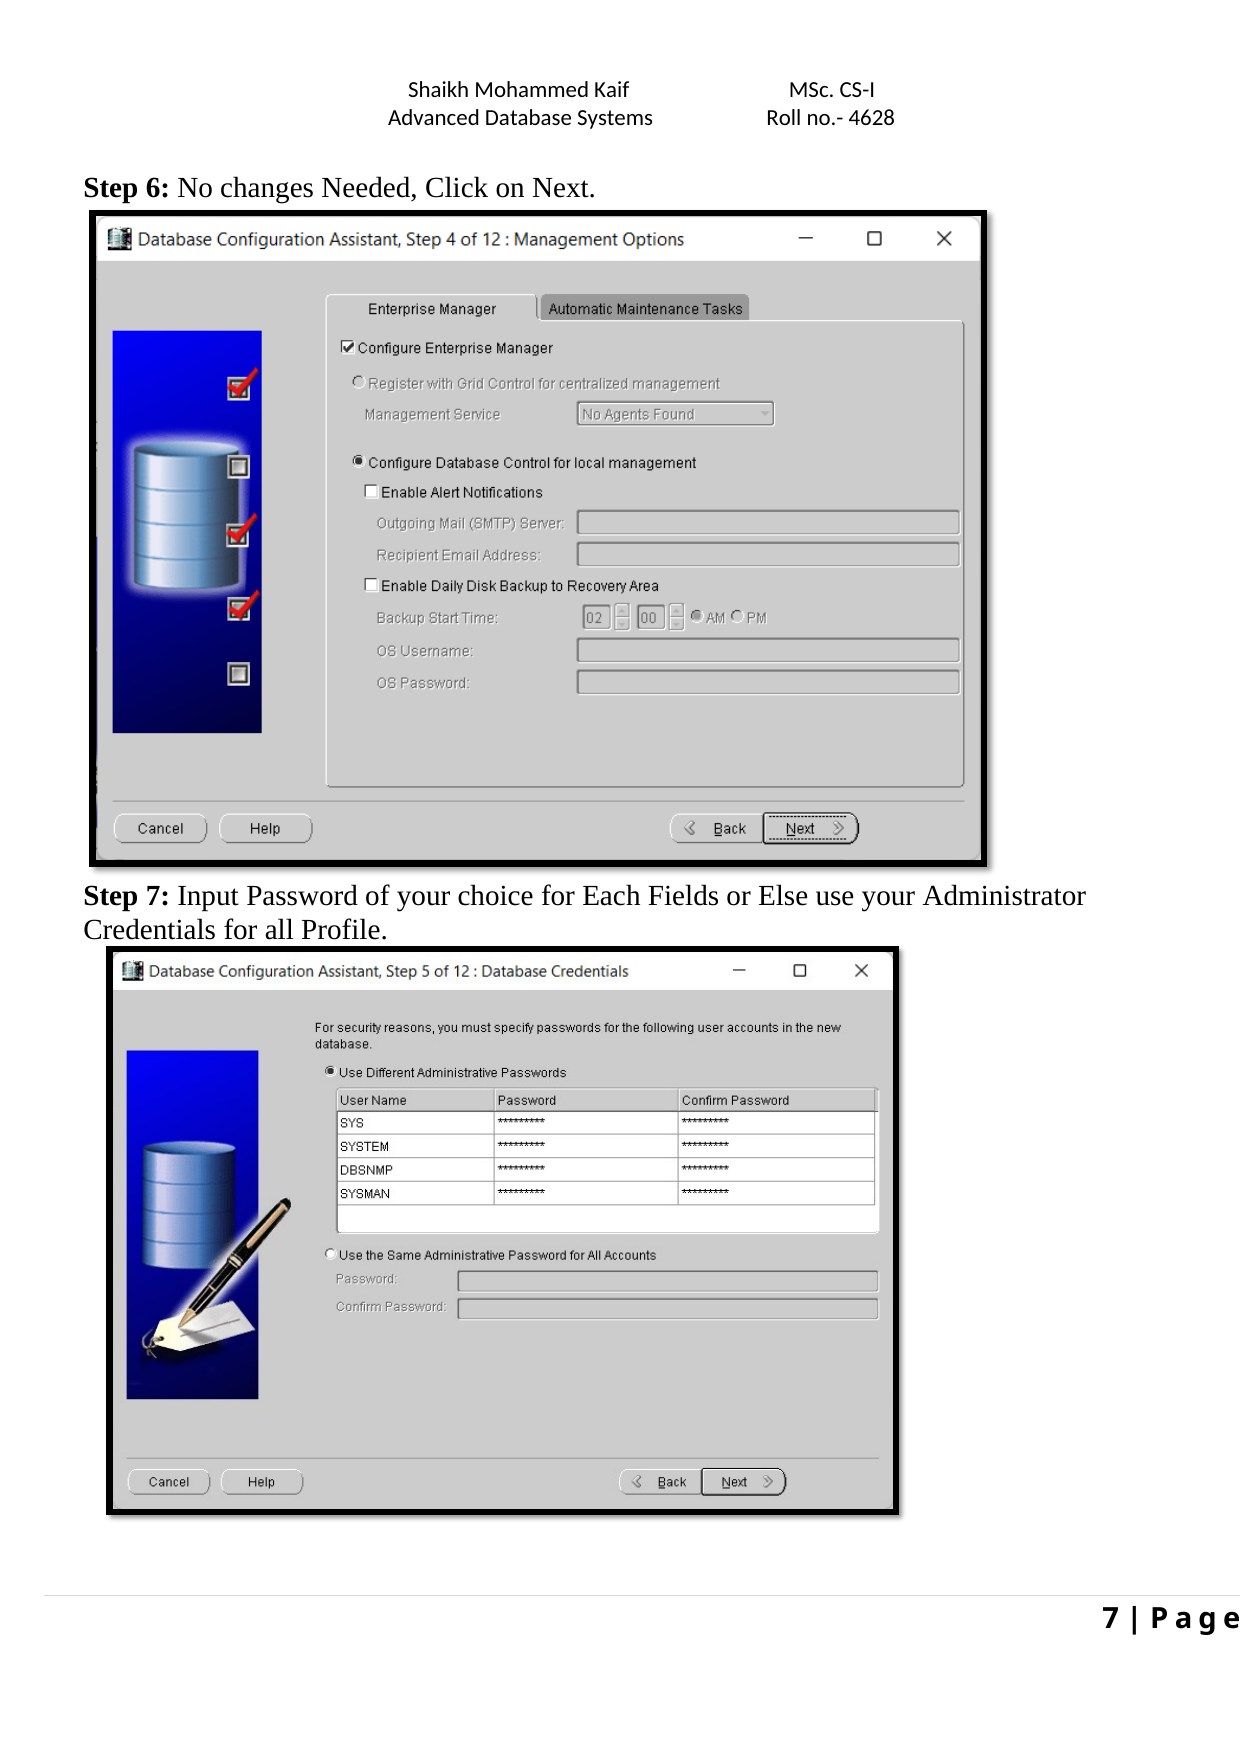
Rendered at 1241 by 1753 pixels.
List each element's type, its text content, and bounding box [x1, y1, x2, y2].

picture [88, 208, 999, 878]
text Step 6: No changes Needed, Click on Next. [83, 170, 1240, 204]
picture [105, 945, 908, 1524]
